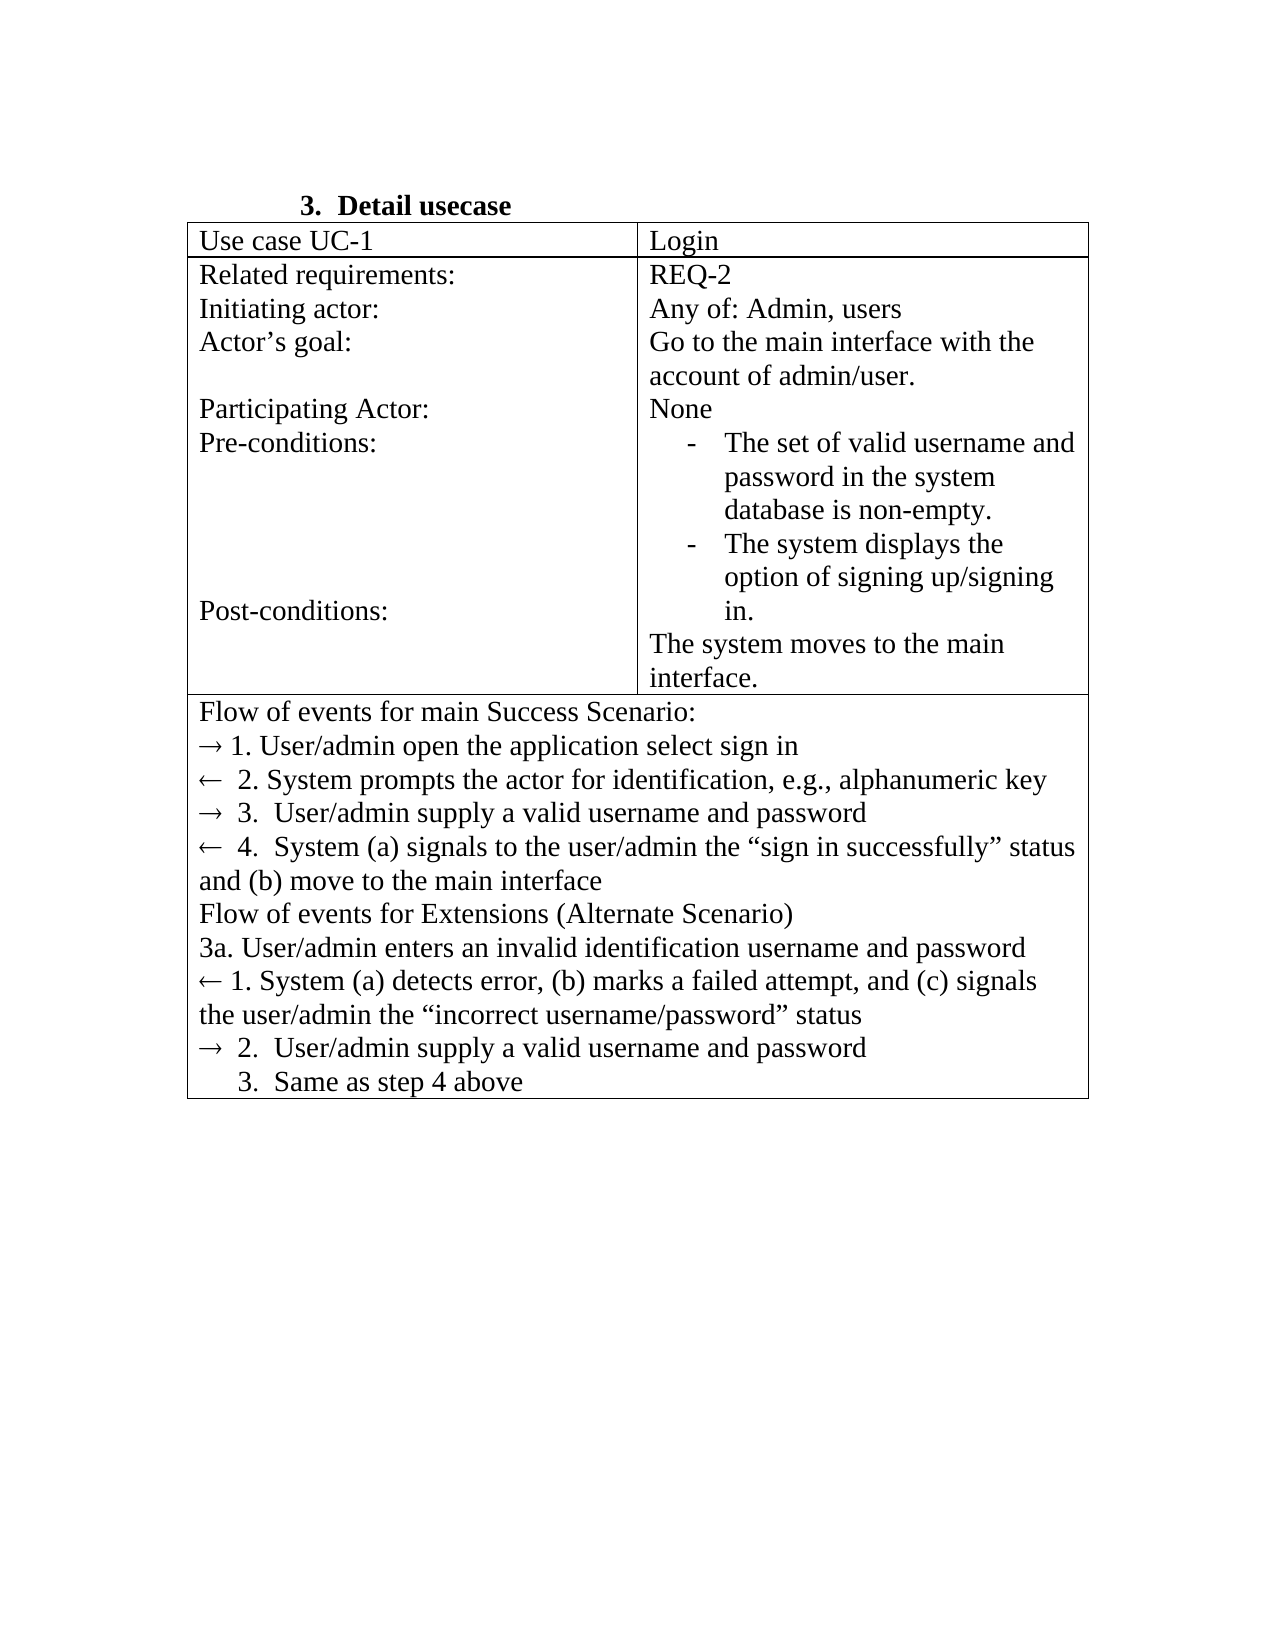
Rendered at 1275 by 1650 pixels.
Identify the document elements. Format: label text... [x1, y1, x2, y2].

table_cell Flow of events for main Success Scenario:  1. User/admin open the application select sign in  2. System prompts the actor for identification, e.g., alphanumeric key  3. User/admin supply a valid username and password  4. System (a) signals to the user/admin the “sign in successfully” status and (b) move to the main interface Flow of events for Extensions (Alternate Scenario) 3a. User/admin enters an invalid identification username and password  1. System (a) detects error, (b) marks a failed attempt, and (c) signals the user/admin the “incorrect username/password” status  2. User/admin supply a valid username and password  3. Same as step 4 above [188, 695, 1088, 1098]
list Detail usecase [300, 188, 1088, 222]
table_header Use case UC-1 [188, 223, 637, 256]
table_cell Related requirements: Initiating actor: Actor’s goal: Participating Actor: Pre-conditions: Post-conditions: [188, 258, 637, 693]
table_header Login [638, 223, 1088, 256]
table_cell REQ-2 Any of: Admin, users Go to the main interface with the account of admin/user. None The set of valid username and password in the system database is non-empty. The system displays the option of signing up/signing in. The system moves to the main interface. [638, 258, 1088, 693]
